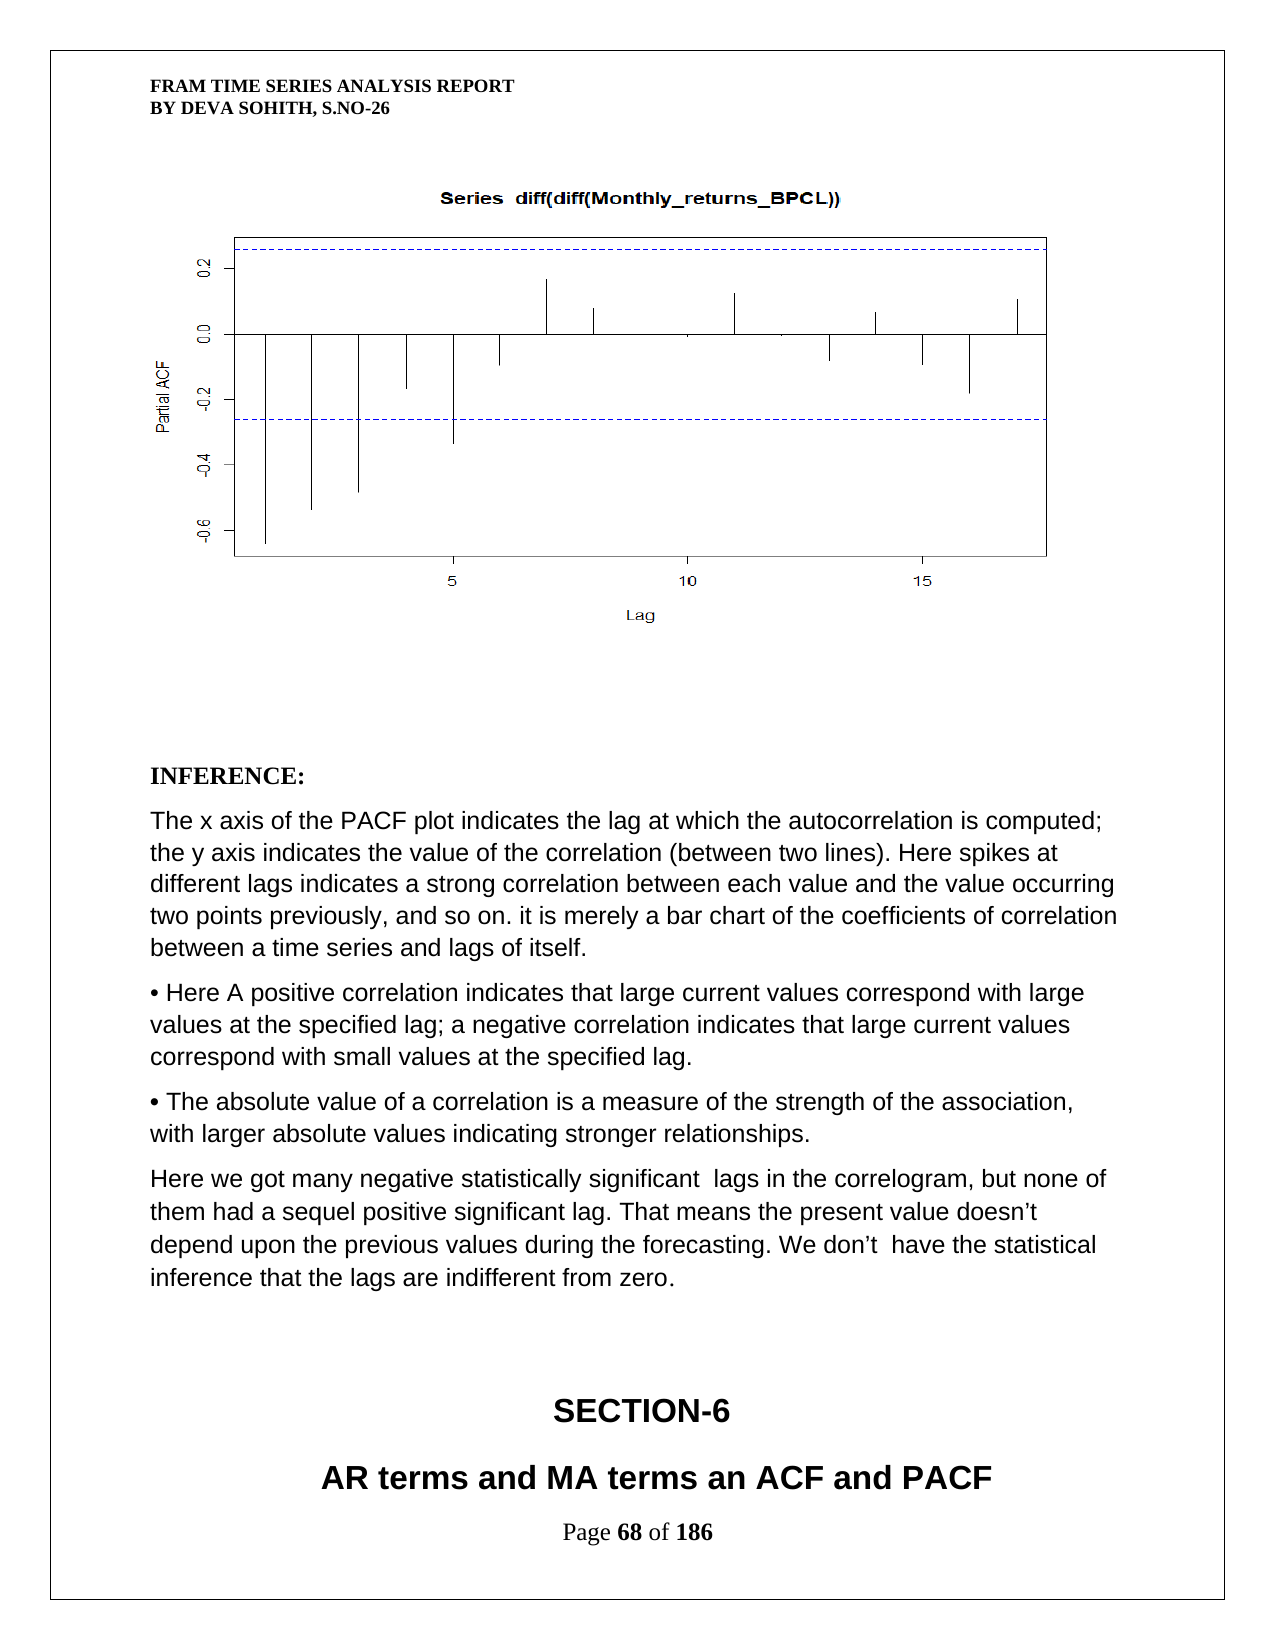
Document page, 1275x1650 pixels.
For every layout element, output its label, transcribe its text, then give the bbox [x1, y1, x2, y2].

picture [150, 168, 1091, 641]
text • The absolute value of a correlation is a measure of the strength of the association, with larger absolute values indicating stronger relationships. [150, 1087, 1125, 1147]
text INFERENCE: [150, 761, 1125, 789]
text AR terms and MA terms an ACF and PACF [150, 1458, 1125, 1497]
text • Here A positive correlation indicates that large current values correspond with large values at the specified lag; a negative correlation indicates that large current values correspond with small values at the specified lag. [150, 978, 1125, 1071]
text The x axis of the PACF plot indicates the lag at which the autocorrelation is computed; the y axis indicates the value of the correlation (between two lines). Here spikes at different lags indicates a strong correlation between each value and the value occurring two points previously, and so on. it is merely a bar chart of the coefficients of correlation between a time series and lags of itself. [150, 806, 1125, 962]
text Here we got many negative statistically significant lags in the correlogram, but none of them had a sequel positive significant lag. That means the present value doesn’t depend upon the previous values during the forecasting. We don’t have the statistical inference that the lags are indifferent from zero. [150, 1163, 1125, 1291]
text SECTION-6 [150, 1391, 1125, 1429]
